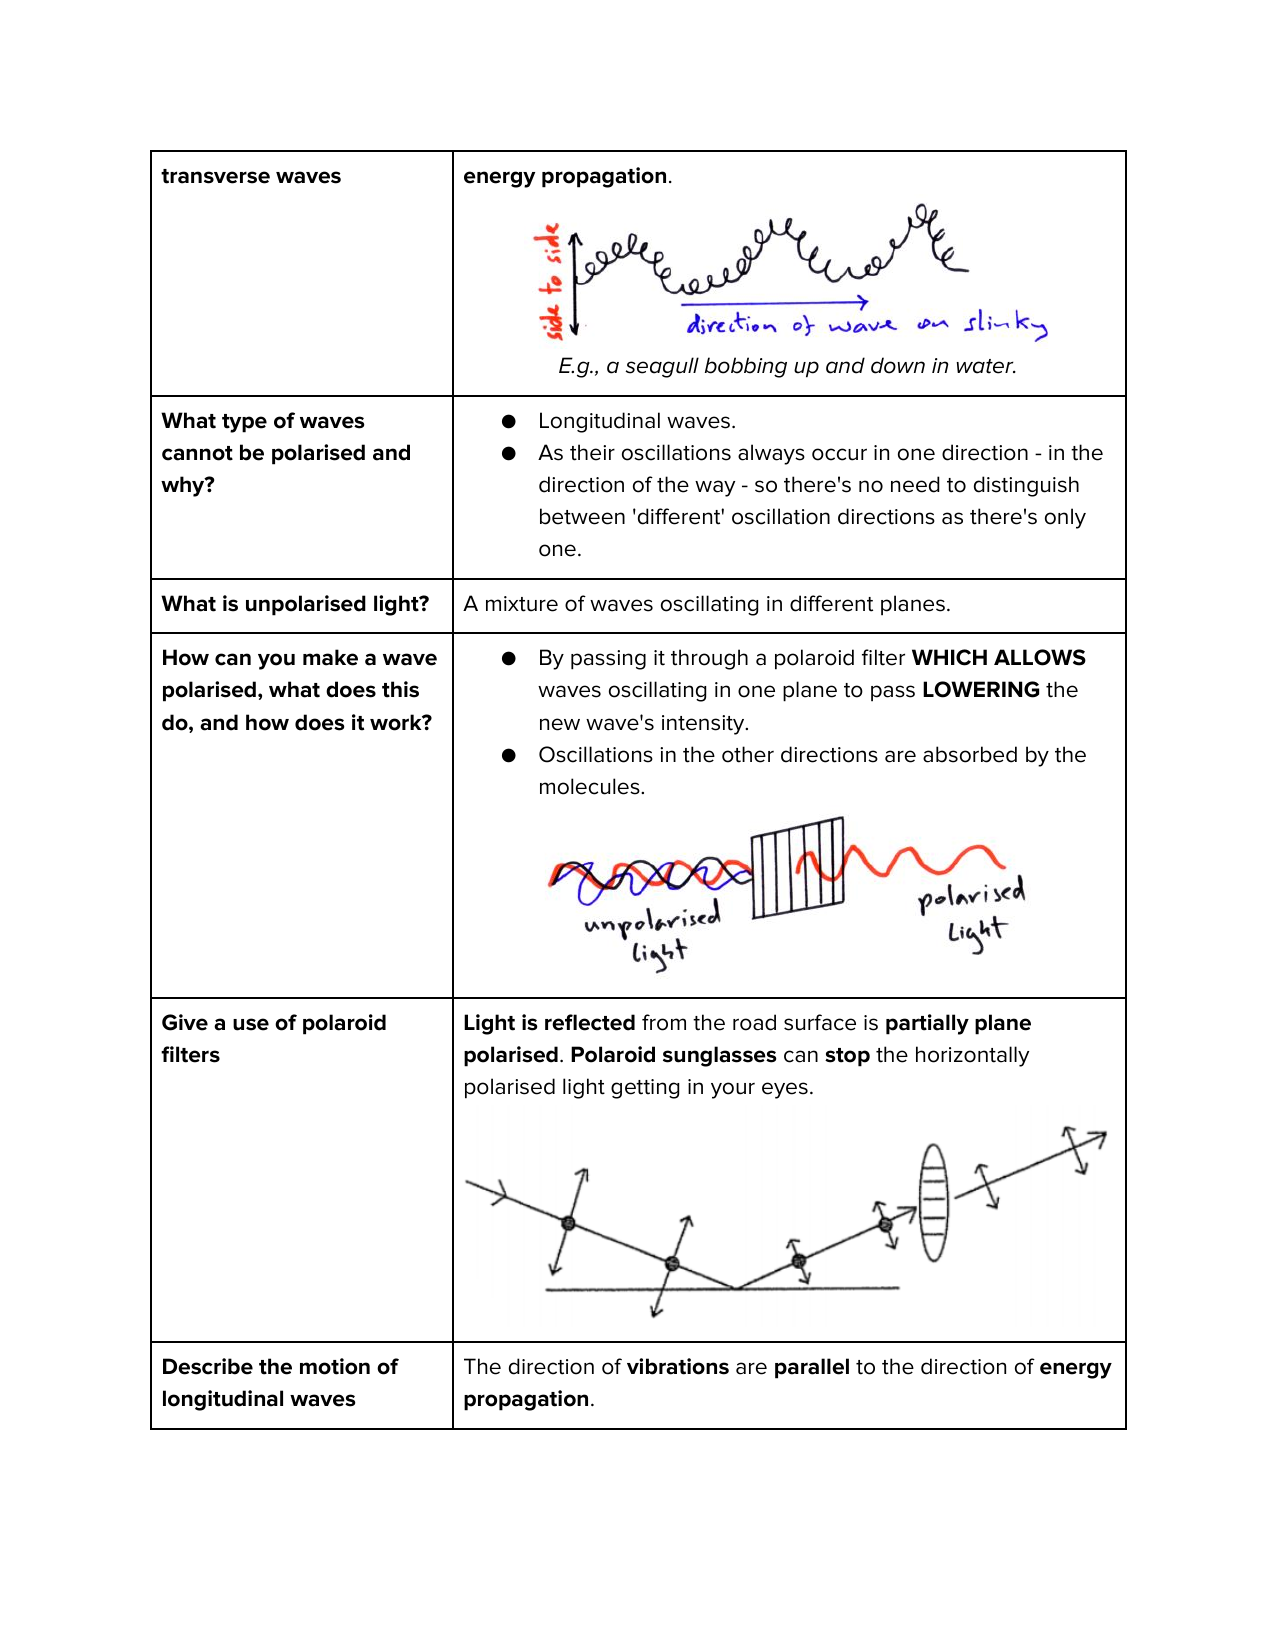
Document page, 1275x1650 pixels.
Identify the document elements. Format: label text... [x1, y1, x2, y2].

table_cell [454, 152, 1125, 394]
picture [463, 1105, 1115, 1327]
picture [524, 194, 1055, 349]
table_cell Light is reflected from the road surface is partially plane polarised. Polaroid sunglasses can stop the horizontally polarised light getting in your eyes. [454, 999, 1125, 1341]
table_cell Longitudinal waves. As their oscillations always occur in one direction - in the direction of the way - so there's no need to distinguish between 'different' oscillation directions as there's only one. [454, 397, 1125, 577]
table_cell What type of waves cannot be polarised and why? [152, 397, 452, 577]
picture [544, 805, 1034, 983]
table_cell Give a use of polaroid filters [152, 999, 452, 1341]
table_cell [454, 1343, 1125, 1427]
table_cell A mixture of waves oscillating in different planes. [454, 580, 1125, 632]
table_cell By passing it through a polaroid filter WHICH ALLOWS waves oscillating in one plane to pass LOWERING the new wave's intensity. Oscillations in the other directions are absorbed by the molecules. [454, 634, 1125, 997]
table_cell How can you make a wave polarised, what does this do, and how does it work? [152, 634, 452, 997]
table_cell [152, 1343, 452, 1427]
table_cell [152, 152, 452, 394]
table_cell What is unpolarised light? [152, 580, 452, 632]
